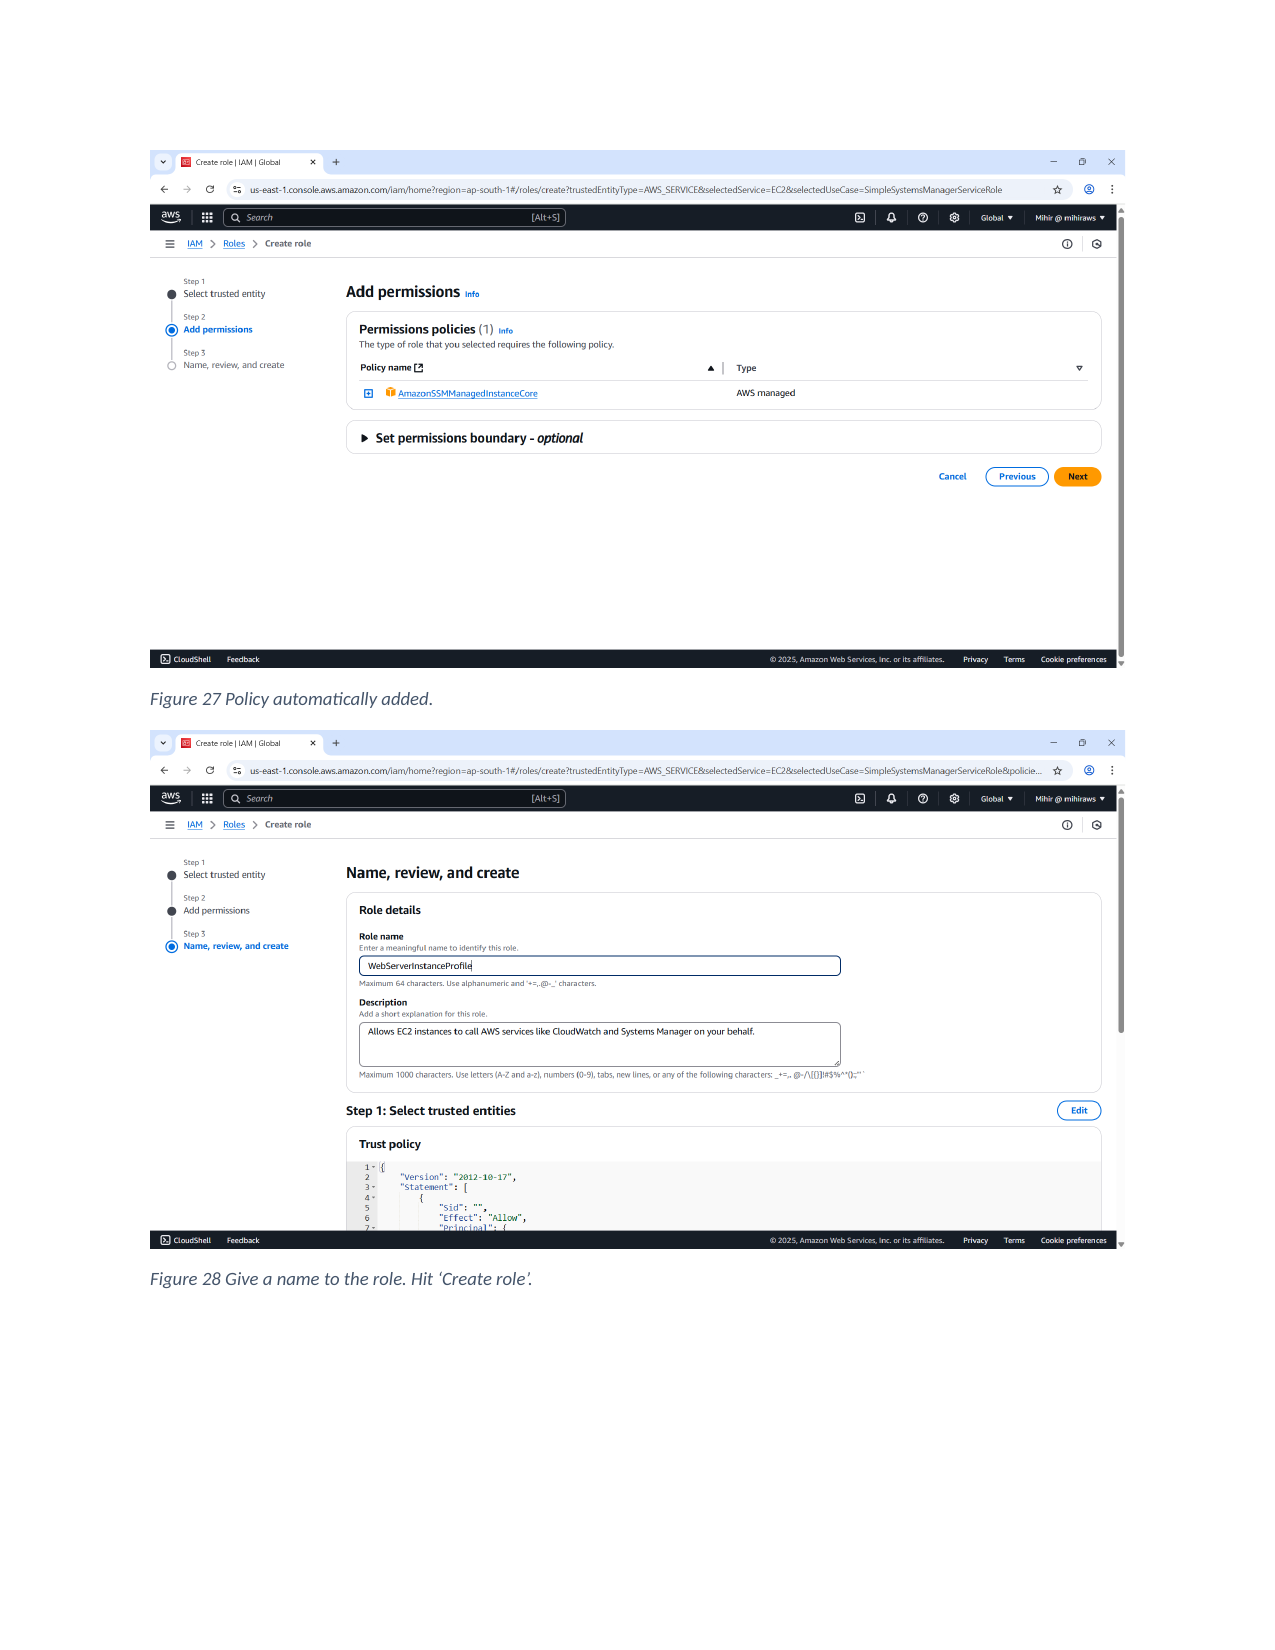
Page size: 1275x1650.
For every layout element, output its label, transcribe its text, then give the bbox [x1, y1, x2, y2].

text Figure 27 Policy automatically added. [150, 687, 1125, 710]
text Figure 28 Give a name to the role. Hit ‘Create role’. [150, 1267, 1125, 1290]
picture [150, 730, 1125, 1249]
picture [150, 150, 1125, 668]
